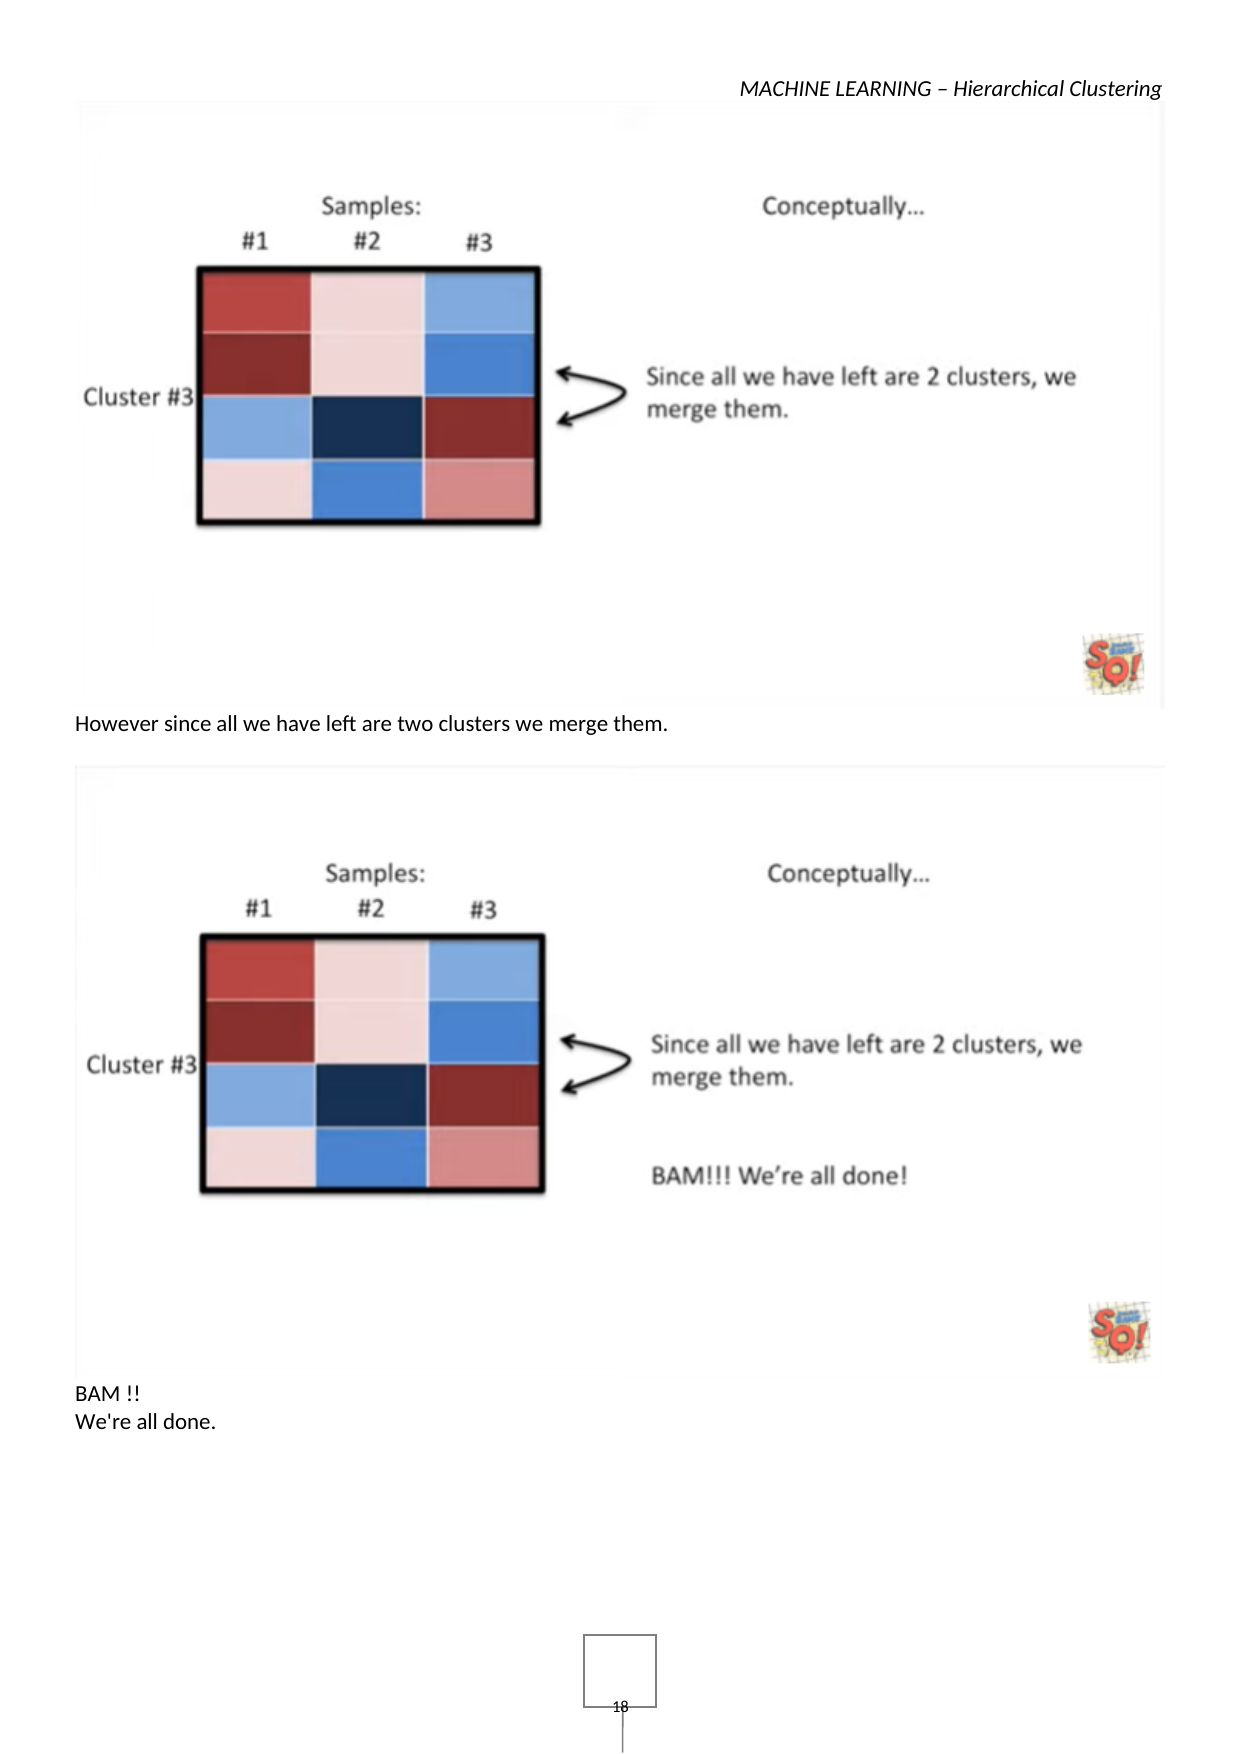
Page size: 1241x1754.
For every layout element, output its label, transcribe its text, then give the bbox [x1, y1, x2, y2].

text BAM !! [75, 1379, 1165, 1407]
picture [75, 765, 1166, 1379]
text We're all done. [75, 1407, 1165, 1435]
picture [75, 101, 1166, 709]
text However since all we have left are two clusters we merge them. [75, 709, 1165, 737]
